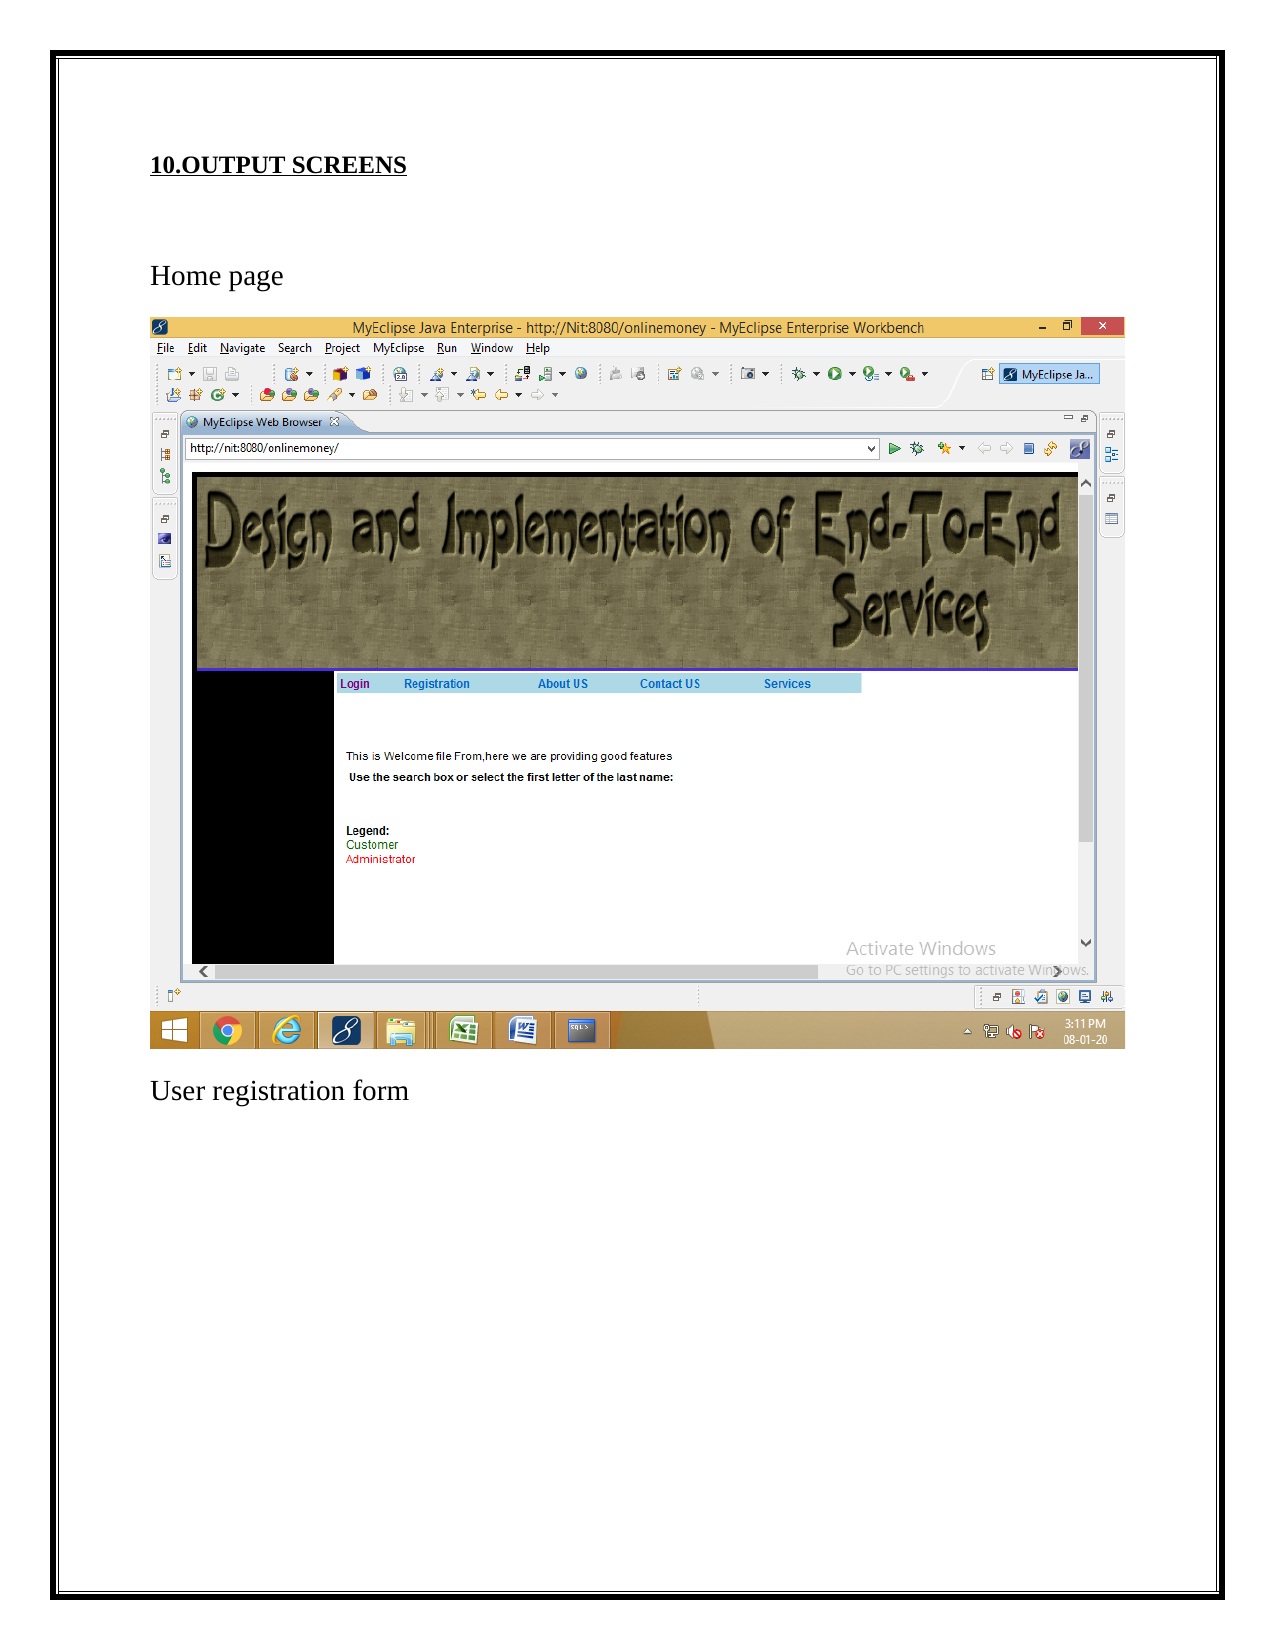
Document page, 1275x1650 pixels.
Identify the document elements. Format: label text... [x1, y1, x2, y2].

text User registration form [150, 1073, 1125, 1107]
picture [150, 317, 1125, 1049]
text Home page [150, 258, 1125, 291]
text 10.OUTPUT SCREENS [150, 150, 1125, 179]
